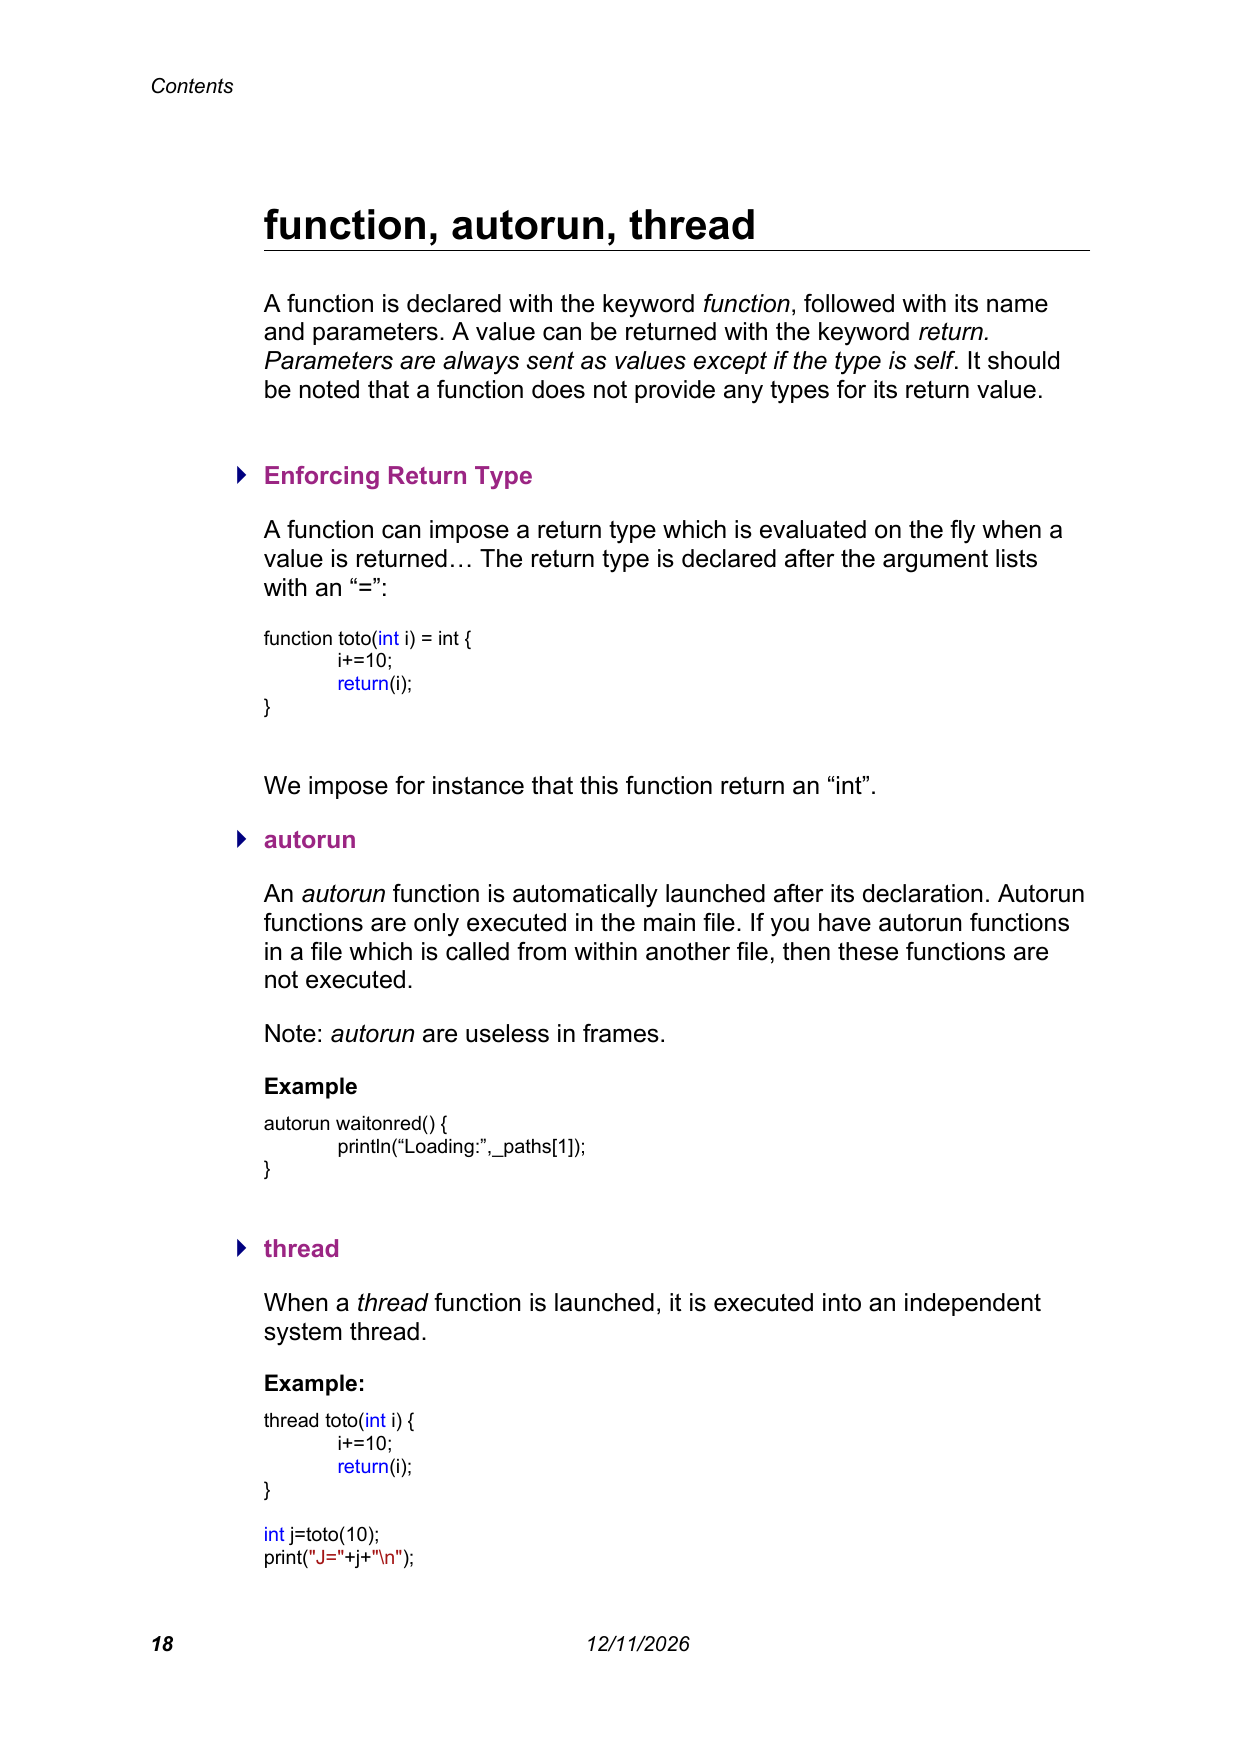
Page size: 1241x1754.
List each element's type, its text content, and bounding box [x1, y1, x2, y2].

text function toto(int i) = int { [263, 627, 1090, 649]
text Note: autorun are useless in frames. [263, 1019, 1090, 1048]
text When a thread function is launched, it is executed into an independent system thread. [263, 1288, 1090, 1345]
text A function can impose a return type which is evaluated on the fly when a value is returned… The return type is declared after the argument lists with an “=”: [263, 515, 1090, 602]
text } [263, 1477, 1090, 1500]
text A function is declared with the keyword function, followed with its name and parameters. A value can be returned with the keyword return. Parameters are always sent as values except if the type is self. It should be noted that a function does not provide any types for its return value. [263, 288, 1090, 403]
text println(“Loading:”,_paths[1]); [263, 1134, 1090, 1157]
subtitle thread [226, 1234, 1090, 1263]
text int j=toto(10); [263, 1523, 1090, 1546]
text } [263, 695, 1090, 717]
text thread toto(int i) { [263, 1409, 1090, 1432]
text } [263, 1157, 1090, 1180]
subtitle Example: [263, 1370, 1090, 1397]
subtitle Enforcing Return Type [226, 461, 1090, 490]
text return(i); [263, 1455, 1090, 1477]
subtitle autorun [226, 825, 1090, 854]
text autorun waitonred() { [263, 1112, 1090, 1134]
text An autorun function is automatically launched after its declaration. Autorun functions are only executed in the main file. If you have autorun functions in a file which is called from within another file, then these functions are not executed. [263, 879, 1090, 994]
text i+=10; [263, 649, 1090, 672]
text We impose for instance that this function return an “int”. [263, 771, 1090, 800]
text print("J="+j+"\n"); [263, 1546, 1090, 1568]
subtitle Example [263, 1073, 1090, 1099]
text i+=10; [263, 1432, 1090, 1455]
text return(i); [263, 672, 1090, 695]
subtitle function, autorun, thread [263, 200, 1090, 251]
